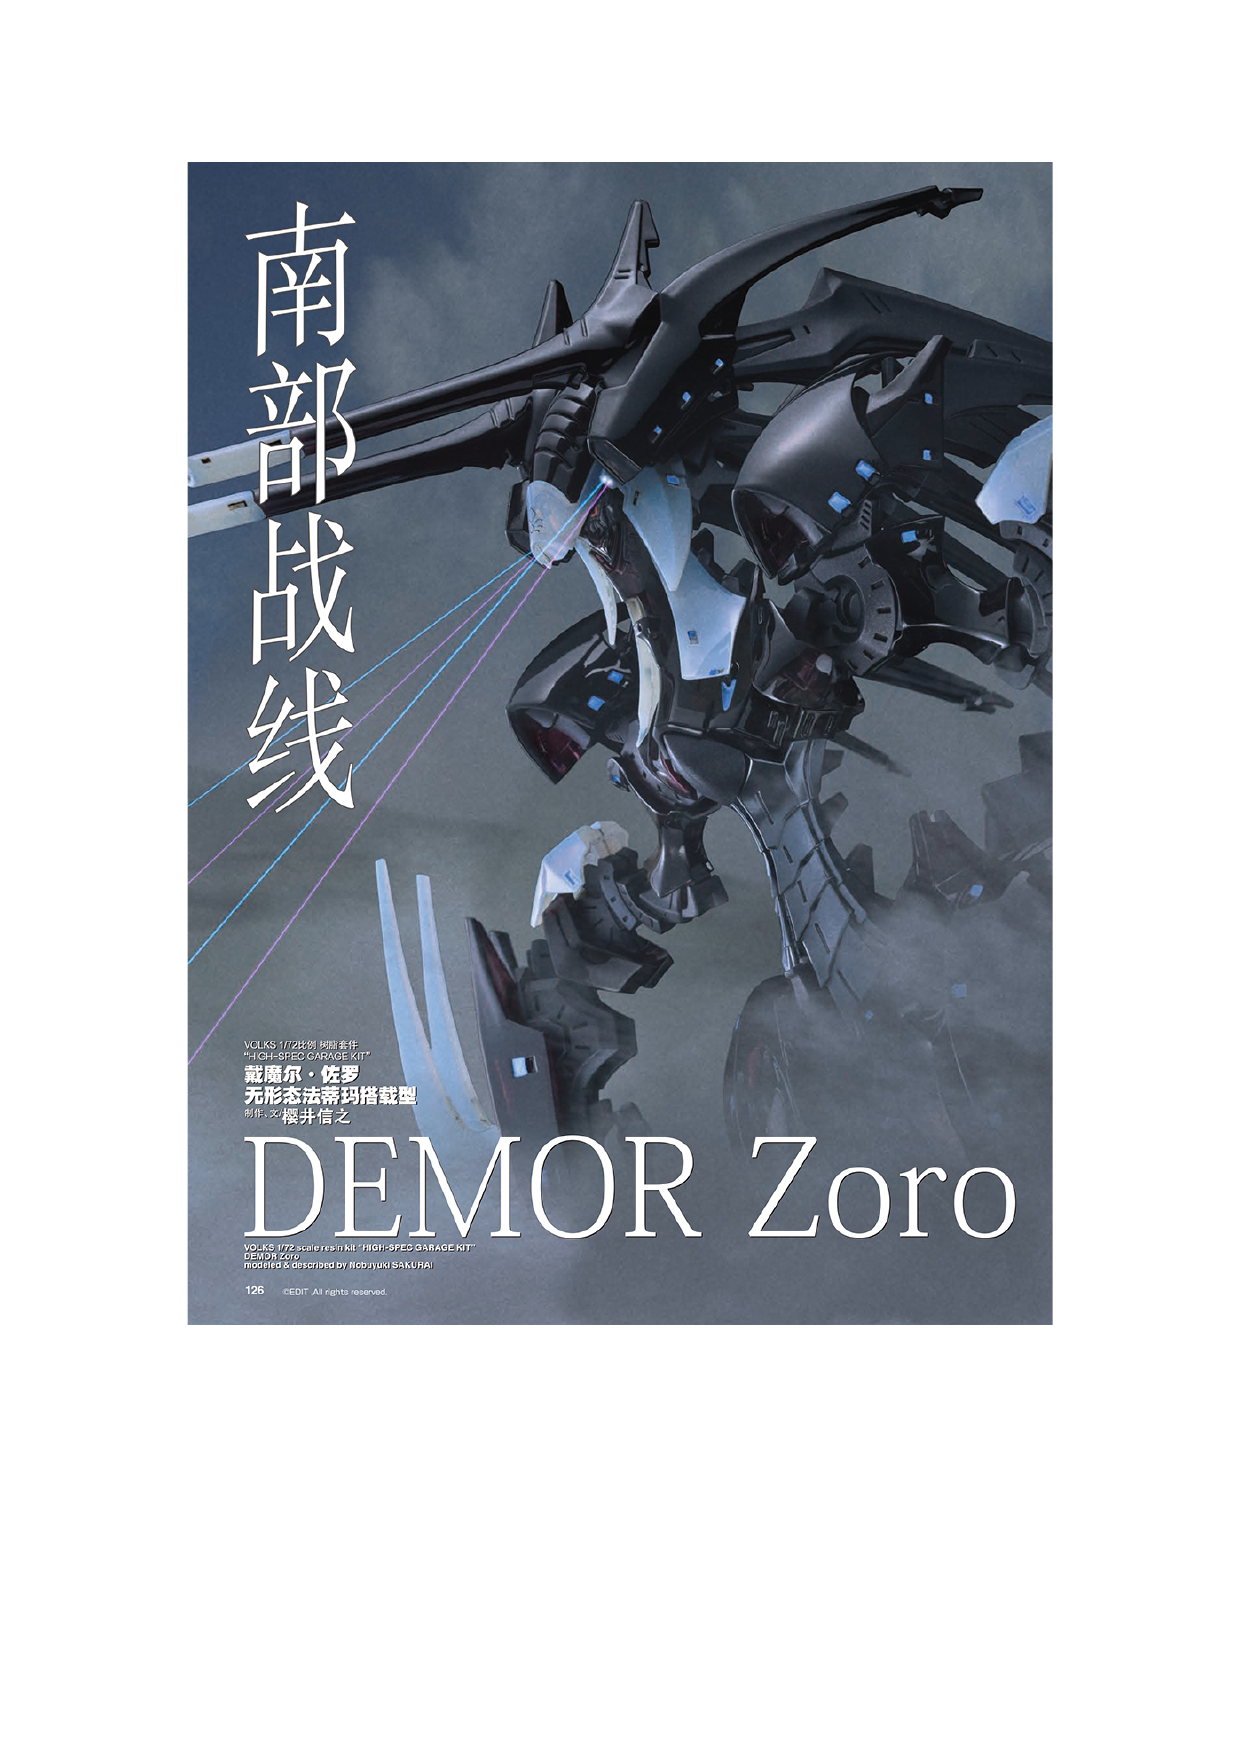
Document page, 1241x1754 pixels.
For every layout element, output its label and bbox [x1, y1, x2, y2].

picture [187, 162, 1053, 1325]
